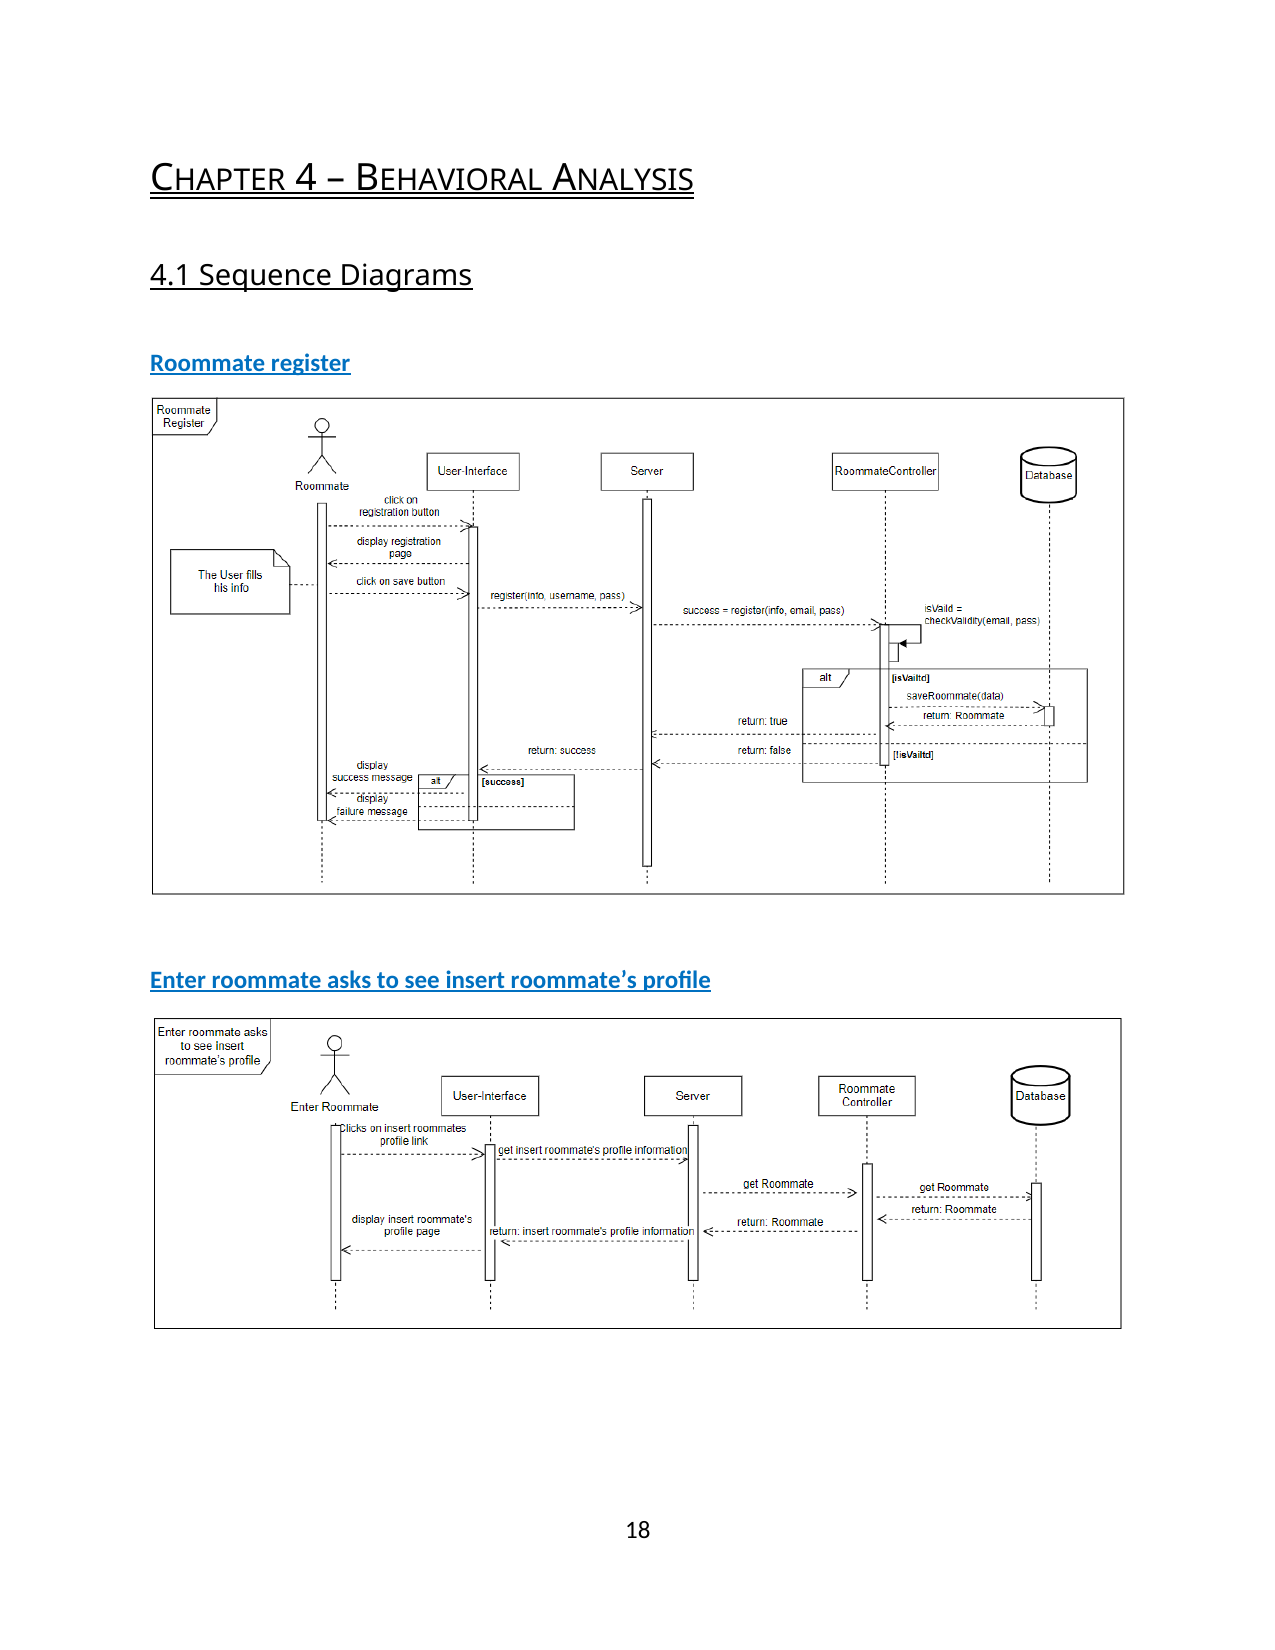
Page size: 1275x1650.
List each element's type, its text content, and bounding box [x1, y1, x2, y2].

text Enter roommate asks to see insert roommate’s profile [150, 964, 1125, 994]
picture [150, 396, 1125, 896]
picture [150, 1013, 1125, 1333]
subtitle 4.1 Sequence Diagrams [150, 255, 1125, 294]
subtitle Chapter 4 – Behavioral Analysis [150, 150, 1125, 201]
text Roommate register [150, 347, 1125, 378]
